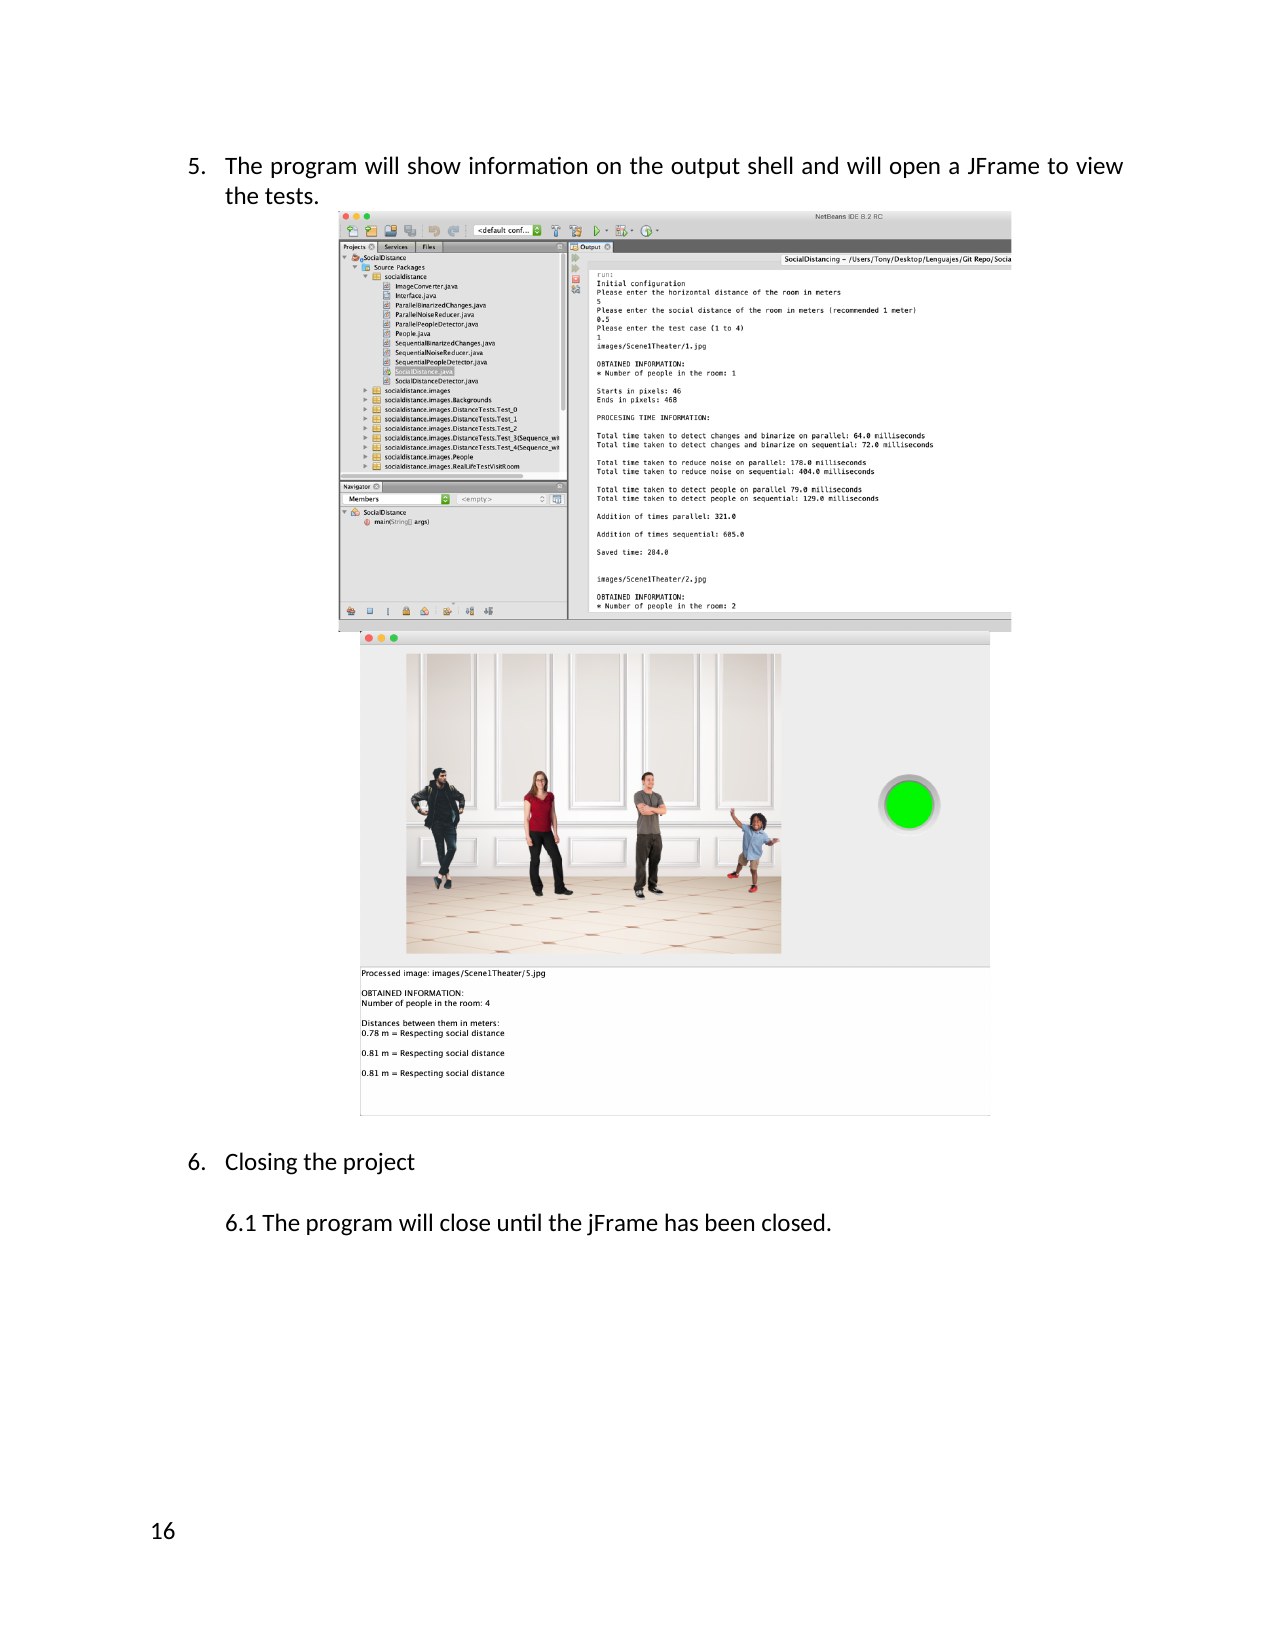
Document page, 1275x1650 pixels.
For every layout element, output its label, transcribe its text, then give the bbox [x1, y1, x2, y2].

picture [338, 211, 1012, 1116]
text 6.1 The program will close until the jFrame has been closed. [150, 1207, 1125, 1238]
list The program will show information on the output shell and will open a JFrame to view the tests. [187, 150, 1125, 211]
list Closing the project [187, 1146, 1125, 1177]
